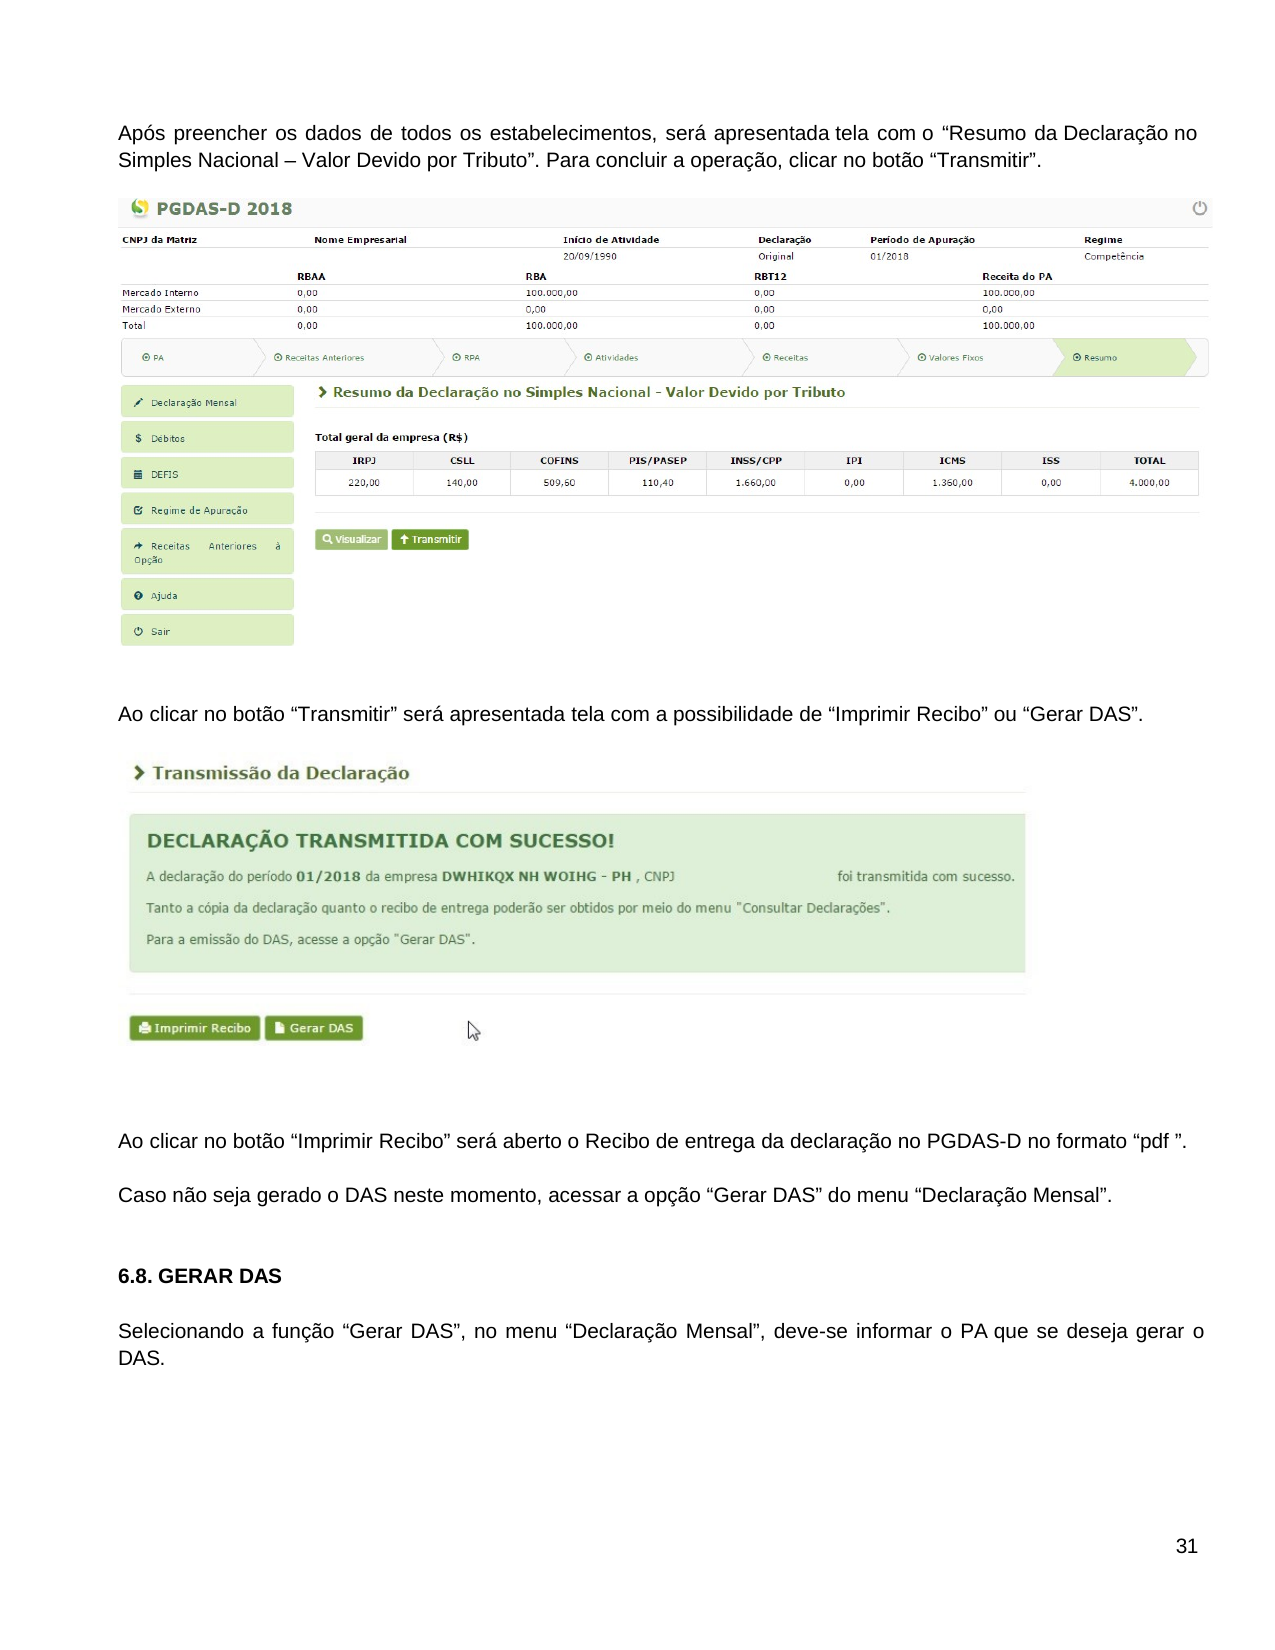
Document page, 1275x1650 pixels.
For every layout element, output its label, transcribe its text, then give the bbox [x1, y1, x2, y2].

text Após preencher os dados de todos os estabelecimentos, será apresentada tela com o “Resumo da Declaração no Simples Nacional – Valor Devido por Tributo”. Para concluir a operação, clicar no botão “Transmitir”. [118, 121, 1227, 172]
text Ao clicar no botão “Transmitir” será apresentada tela com a possibilidade de “Imprimir Recibo” ou “Gerar DAS”. [118, 702, 1227, 726]
subtitle GERAR DAS [118, 1264, 1227, 1288]
picture [118, 198, 1213, 646]
text Selecionando a função “Gerar DAS”, no menu “Declaração Mensal”, deve-se informar o PA que se deseja gerar o DAS. [118, 1318, 1227, 1369]
picture [118, 752, 1040, 1046]
text Ao clicar no botão “Imprimir Recibo” será aberto o Recibo de entrega da declaração no PGDAS-D no formato “pdf ”. Caso não seja gerado o DAS neste momento, acessar a opção “Gerar DAS” do menu “Declaração Mensal”. [118, 1129, 1227, 1207]
